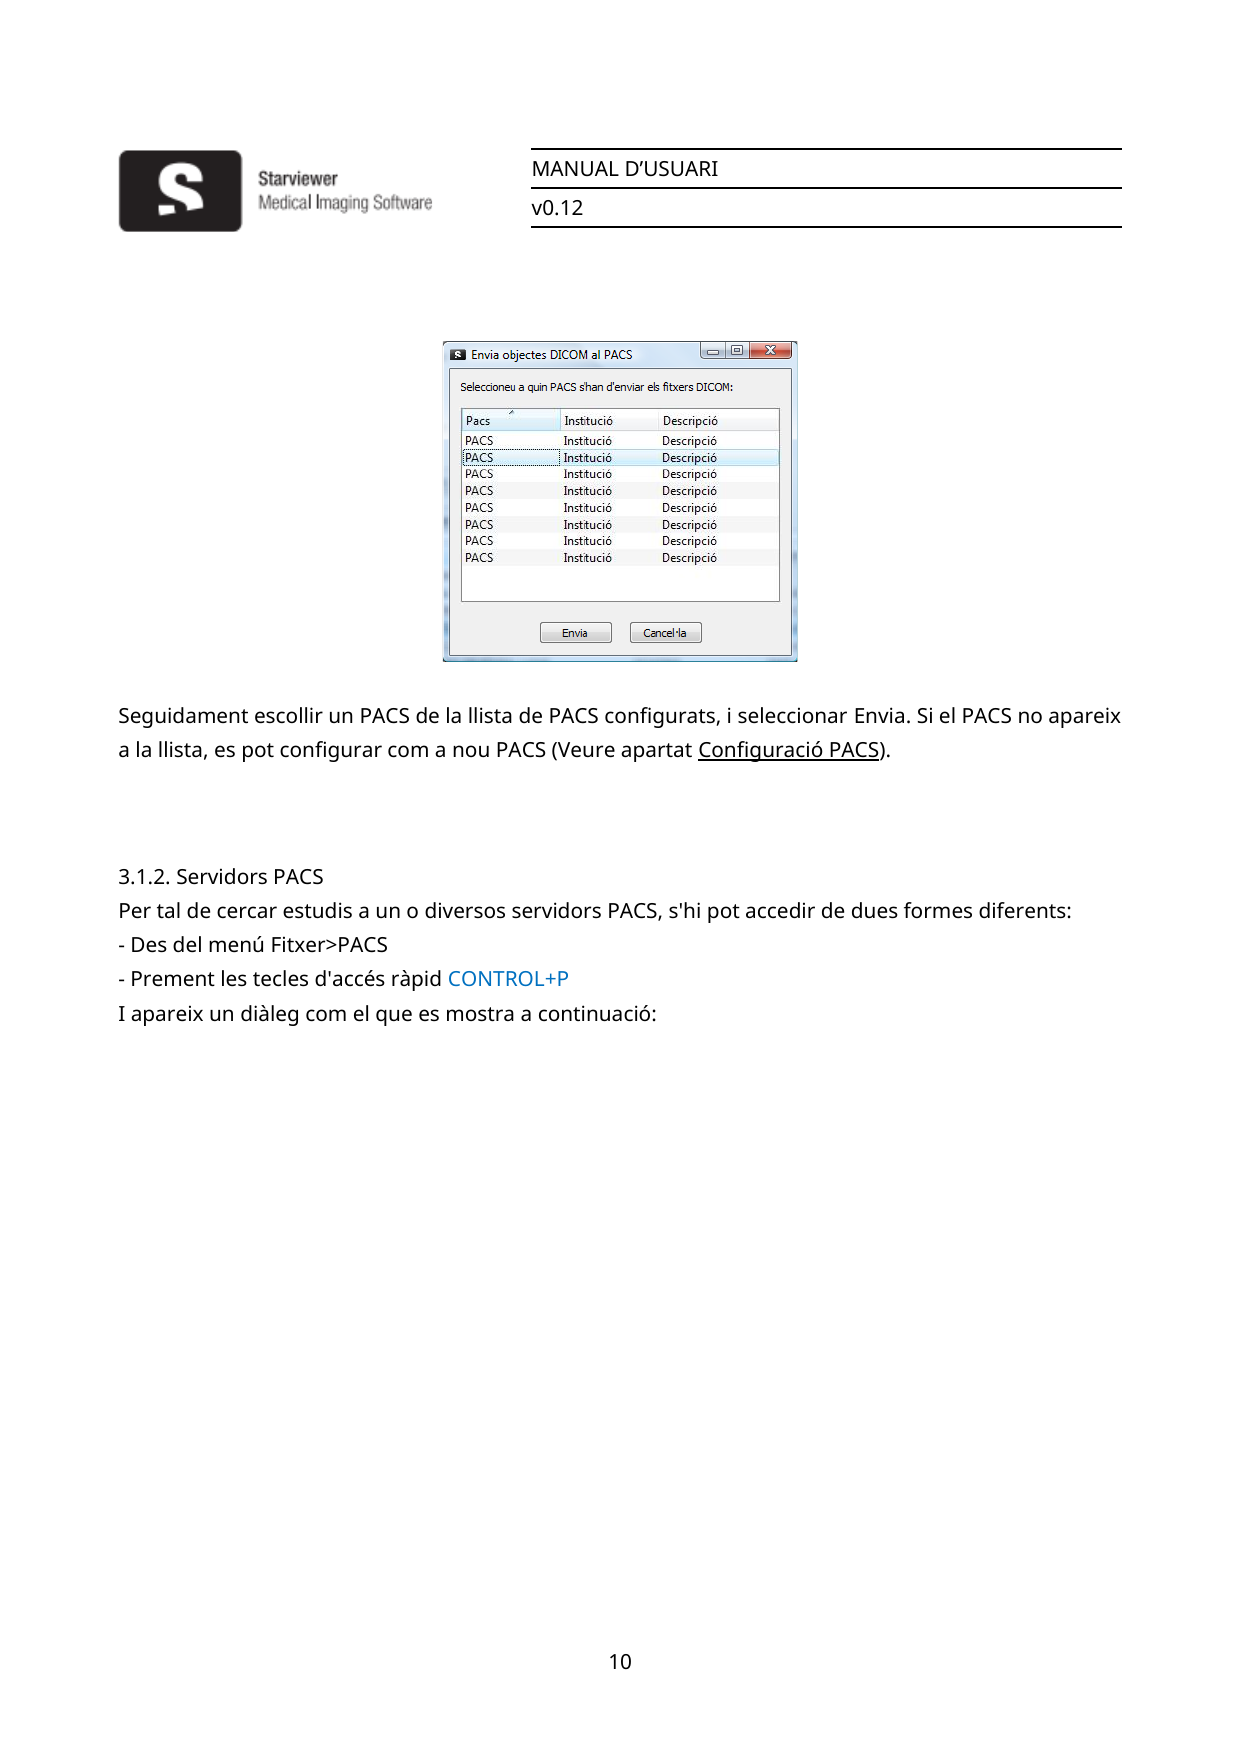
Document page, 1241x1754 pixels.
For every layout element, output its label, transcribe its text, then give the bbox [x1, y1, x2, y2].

text Per tal de cercar estudis a un o diversos servidors PACS, s'hi pot accedir de dues formes diferents: [118, 896, 1122, 925]
text - Des del menú Fitxer>PACS [118, 931, 1122, 959]
picture [442, 341, 798, 662]
text - Prement les tecles d'accés ràpid CONTROL+P [118, 964, 1122, 993]
text I apareix un diàleg com el que es mostra a continuació: [118, 999, 1122, 1027]
text Seguidament escollir un PACS de la llista de PACS configurats, i seleccionar Envia. Si el PACS no apareix a la llista, es pot configurar com a nou PACS (Veure apartat Configuració PACS). [118, 701, 1122, 764]
subtitle Servidors PACS [118, 862, 1122, 891]
